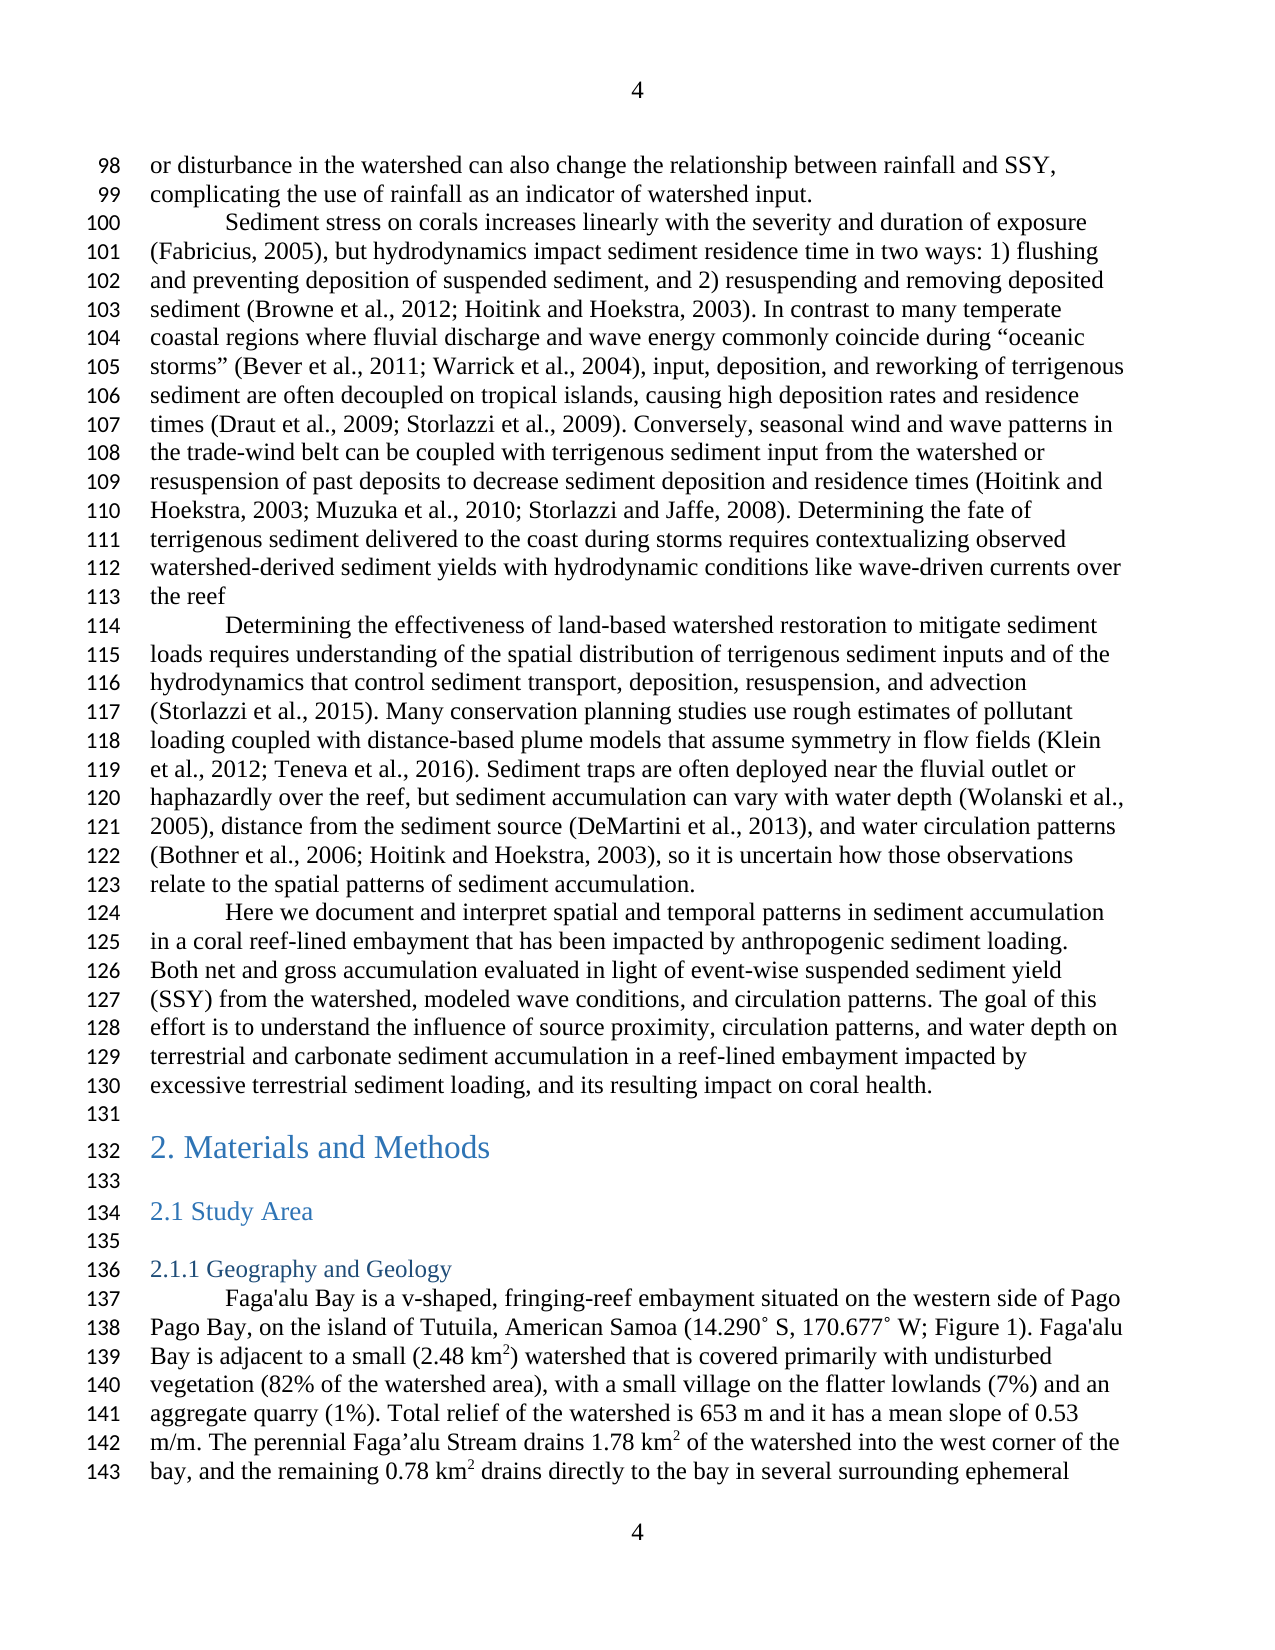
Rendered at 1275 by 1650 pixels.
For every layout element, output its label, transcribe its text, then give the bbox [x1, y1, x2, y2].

text Sediment stress on corals increases linearly with the severity and duration of exposure (Fabricius, 2005), but hydrodynamics impact sediment residence time in two ways: 1) flushing and preventing deposition of suspended sediment, and 2) resuspending and removing deposited sediment (Browne et al., 2012; Hoitink and Hoekstra, 2003). In contrast to many temperate coastal regions where fluvial discharge and wave energy commonly coincide during “oceanic storms” (Bever et al., 2011; Warrick et al., 2004), input, deposition, and reworking of terrigenous sediment are often decoupled on tropical islands, causing high deposition rates and residence times (Draut et al., 2009; Storlazzi et al., 2009). Conversely, seasonal wind and wave patterns in the trade-wind belt can be coupled with terrigenous sediment input from the watershed or resuspension of past deposits to decrease sediment deposition and residence times (Hoitink and Hoekstra, 2003; Muzuka et al., 2010; Storlazzi and Jaffe, 2008). Determining the fate of terrigenous sediment delivered to the coast during storms requires contextualizing observed watershed-derived sediment yields with hydrodynamic conditions like wave-driven currents over the reef [150, 207, 1125, 610]
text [150, 150, 1125, 207]
subtitle 2.1 Study Area [150, 1194, 1125, 1226]
subtitle 2.1.1 Geography and Geology [150, 1254, 1125, 1283]
text Here we document and interpret spatial and temporal patterns in sediment accumulation in a coral reef-lined embayment that has been impacted by anthropogenic sediment loading. Both net and gross accumulation evaluated in light of event-wise suspended sediment yield (SSY) from the watershed, modeled wave conditions, and circulation patterns. The goal of this effort is to understand the influence of source proximity, circulation patterns, and water depth on terrestrial and carbonate sediment accumulation in a reef-lined embayment impacted by excessive terrestrial sediment loading, and its resulting impact on coral health. [150, 897, 1125, 1099]
text Determining the effectiveness of land-based watershed restoration to mitigate sediment loads requires understanding of the spatial distribution of terrigenous sediment inputs and of the hydrodynamics that control sediment transport, deposition, resuspension, and advection (Storlazzi et al., 2015). Many conservation planning studies use rough estimates of pollutant loading coupled with distance-based plume models that assume symmetry in flow fields (Klein et al., 2012; Teneva et al., 2016). Sediment traps are often deployed near the fluvial outlet or haphazardly over the reef, but sediment accumulation can vary with water depth (Wolanski et al., 2005), distance from the sediment source (DeMartini et al., 2013), and water circulation patterns (Bothner et al., 2006; Hoitink and Hoekstra, 2003), so it is uncertain how those observations relate to the spatial patterns of sediment accumulation. [150, 610, 1125, 897]
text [150, 1283, 1125, 1484]
subtitle 2. Materials and Methods [150, 1127, 1125, 1166]
